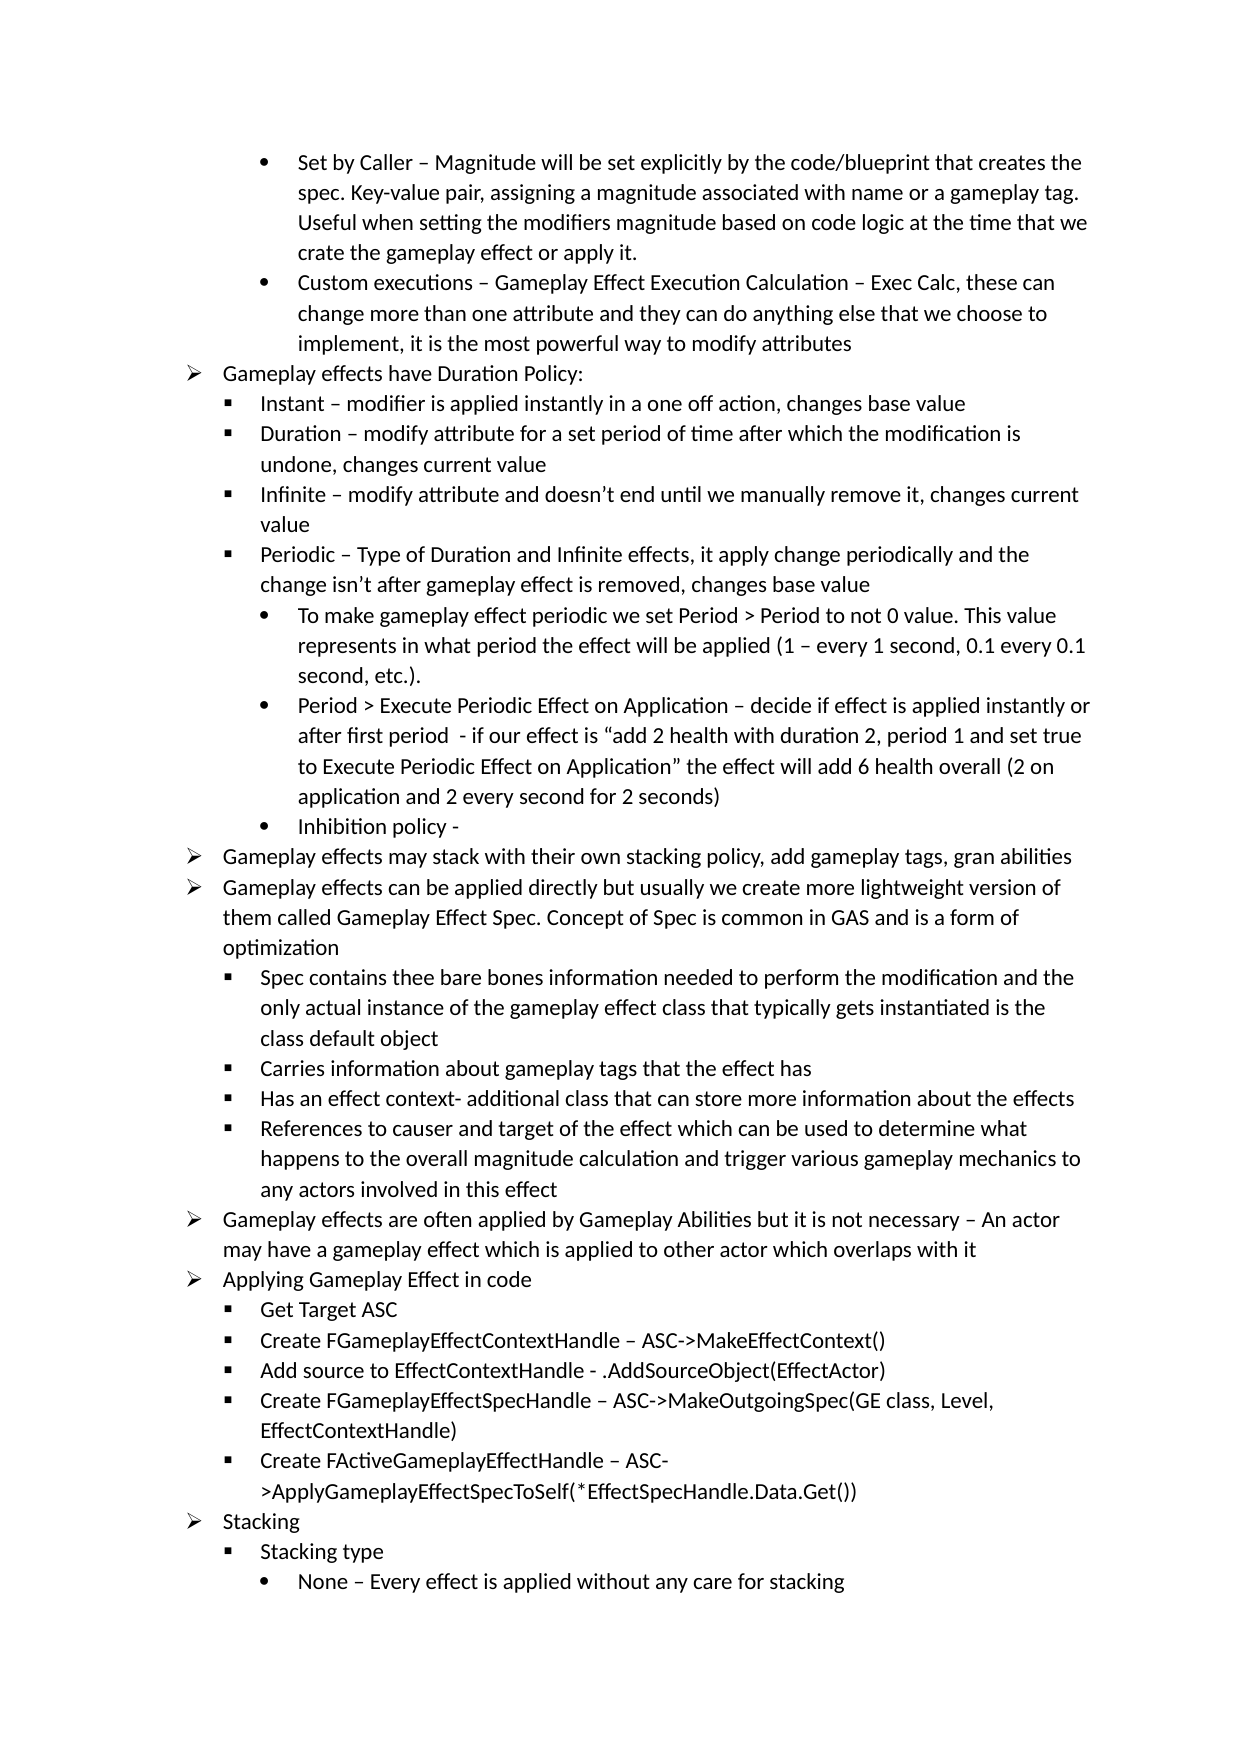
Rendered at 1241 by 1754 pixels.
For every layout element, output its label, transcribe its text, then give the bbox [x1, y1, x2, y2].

list None – Every effect is applied without any care for stacking [260, 1567, 1093, 1595]
list Instant – modifier is applied instantly in a one off action, changes base value [223, 389, 1093, 417]
list Spec contains thee bare bones information needed to perform the modification and the only actual instance of the gameplay effect class that typically gets instantiated is the class default object [223, 963, 1093, 1052]
list Carries information about gameplay tags that the effect has [223, 1054, 1093, 1082]
list Gameplay effects can be applied directly but usually we create more lightweight version of them called Gameplay Effect Spec. Concept of Spec is common in GAS and is a form of optimization [185, 873, 1093, 961]
list Create FGameplayEffectContextHandle – ASC->MakeEffectContext() [223, 1326, 1093, 1354]
list Applying Gameplay Effect in code [185, 1265, 1093, 1293]
list Set by Caller – Magnitude will be set explicitly by the code/blueprint that creates the spec. Key-value pair, assigning a magnitude associated with name or a gameplay tag. Useful when setting the modifiers magnitude based on code logic at the time that we crate the gameplay effect or apply it. [260, 148, 1093, 266]
list To make gameplay effect periodic we set Period > Period to not 0 value. This value represents in what period the effect will be applied (1 – every 1 second, 0.1 every 0.1 second, etc.). [260, 601, 1093, 689]
list Gameplay effects are often applied by Gameplay Abilities but it is not necessary – An actor may have a gameplay effect which is applied to other actor which overlaps with it [185, 1205, 1093, 1263]
list Custom executions – Gameplay Effect Execution Calculation – Exec Calc, these can change more than one attribute and they can do anything else that we choose to implement, it is the most powerful way to modify attributes [260, 268, 1093, 357]
list Periodic – Type of Duration and Infinite effects, it apply change periodically and the change isn’t after gameplay effect is removed, changes base value [223, 540, 1093, 598]
list Create FGameplayEffectSpecHandle – ASC->MakeOutgoingSpec(GE class, Level, EffectContextHandle) [223, 1386, 1093, 1444]
list Create FActiveGameplayEffectHandle – ASC->ApplyGameplayEffectSpecToSelf(*EffectSpecHandle.Data.Get()) [223, 1447, 1093, 1505]
list Add source to EffectContextHandle - .AddSourceObject(EffectActor) [223, 1356, 1093, 1384]
list Has an effect context- additional class that can store more information about the effects [223, 1084, 1093, 1112]
list Period > Execute Periodic Effect on Application – decide if effect is applied instantly or after first period - if our effect is “add 2 health with duration 2, period 1 and set true to Execute Periodic Effect on Application” the effect will add 6 health overall (2 on application and 2 every second for 2 seconds) [260, 691, 1093, 810]
list Stacking type [223, 1537, 1093, 1565]
list Get Target ASC [223, 1296, 1093, 1323]
list Inhibition policy - [260, 812, 1093, 840]
list Stacking [185, 1507, 1093, 1535]
list Gameplay effects may stack with their own stacking policy, add gameplay tags, gran abilities [185, 842, 1093, 870]
list References to causer and target of the effect which can be used to determine what happens to the overall magnitude calculation and trigger various gameplay mechanics to any actors involved in this effect [223, 1114, 1093, 1203]
list Duration – modify attribute for a set period of time after which the modification is undone, changes current value [223, 419, 1093, 478]
list Gameplay effects have Duration Policy: [185, 359, 1093, 387]
list Infinite – modify attribute and doesn’t end until we manually remove it, changes current value [223, 480, 1093, 538]
